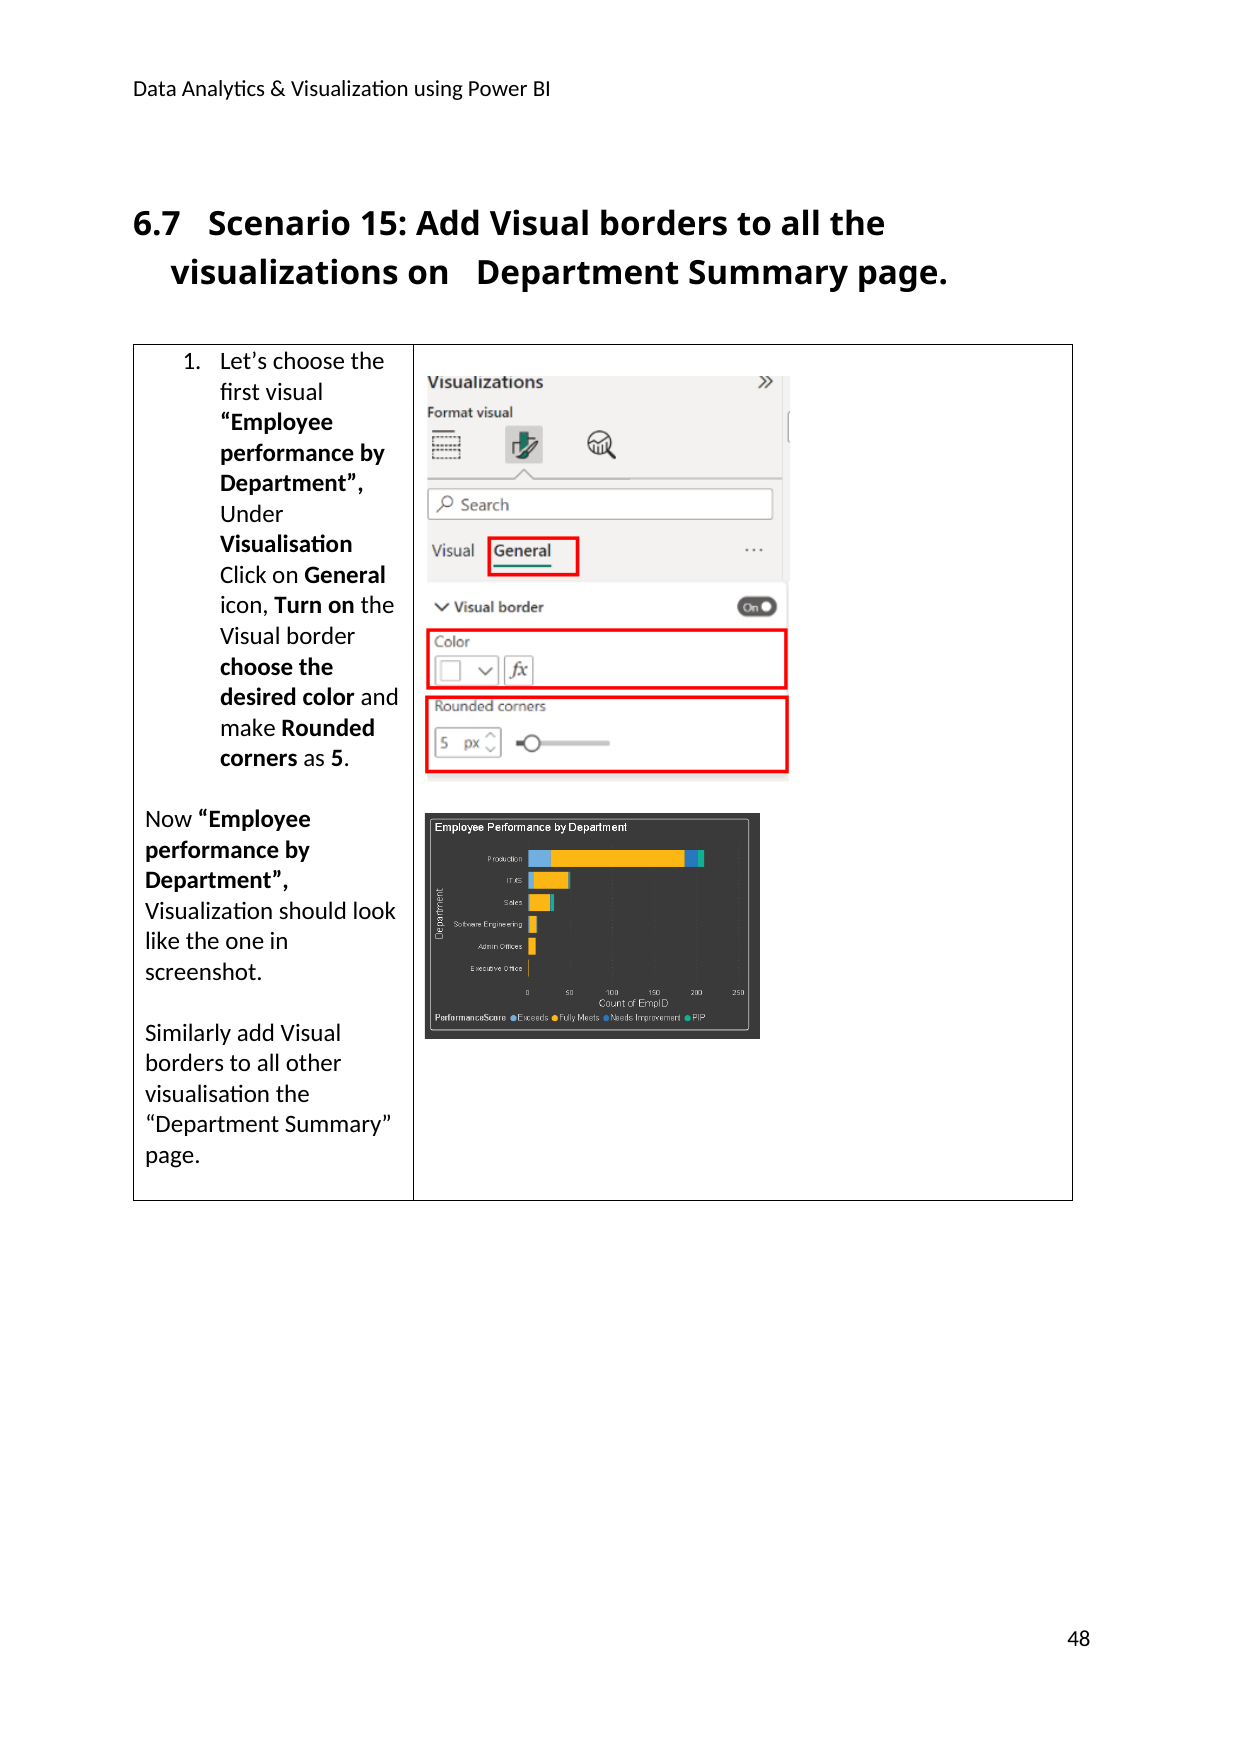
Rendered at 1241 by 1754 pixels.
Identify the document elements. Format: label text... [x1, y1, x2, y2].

table_header [414, 345, 1072, 1200]
picture [424, 376, 796, 784]
subtitle Scenario 15: Add Visual borders to all the visualizations on Department Summary page. [133, 199, 1090, 294]
picture [424, 813, 760, 1039]
table_header Let’s choose the first visual “Employee performance by Department”, Under Visualisation Click on General icon, Turn on the Visual border choose the desired color and make Rounded corners as 5. Now “Employee performance by Department”, Visualization should look like the one in screenshot. Similarly add Visual borders to all other visualisation the “Department Summary” page. [134, 345, 413, 1200]
